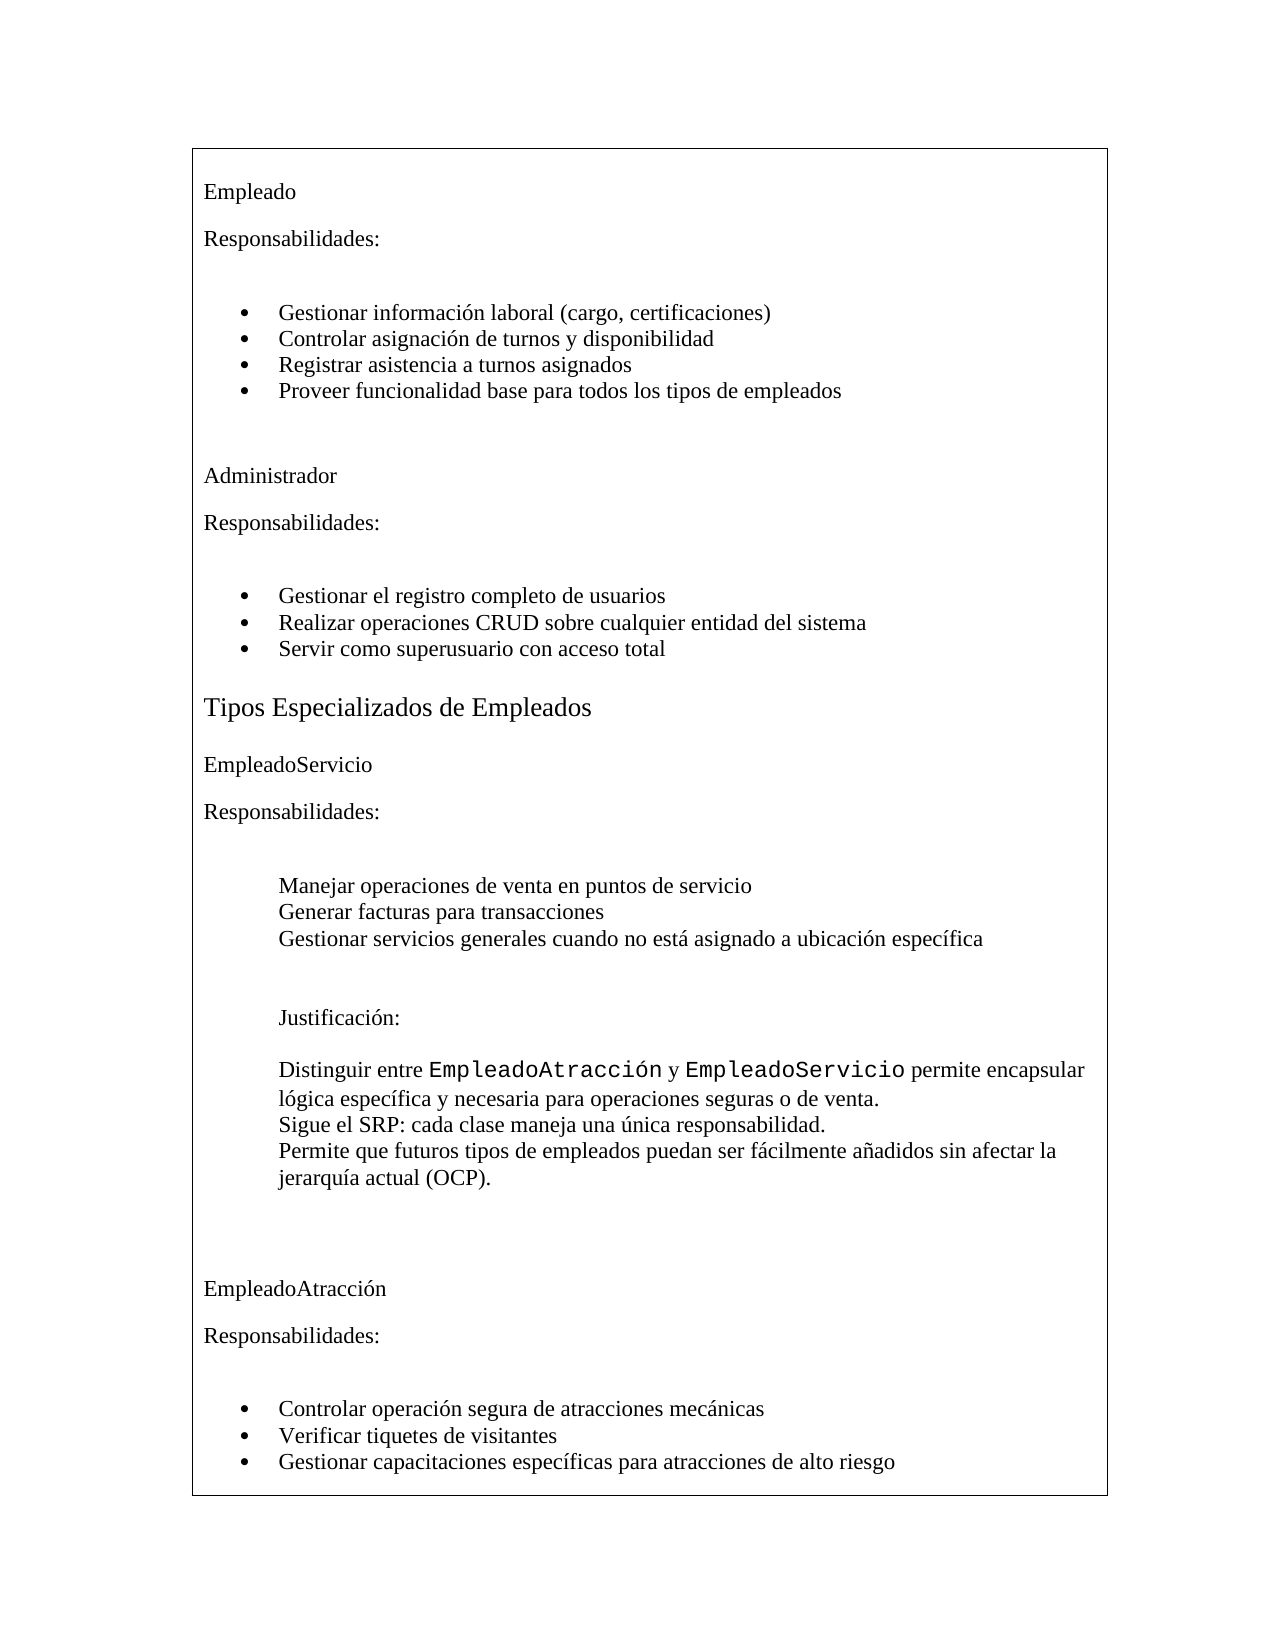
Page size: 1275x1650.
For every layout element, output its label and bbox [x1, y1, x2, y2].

table_cell [193, 149, 1107, 1495]
